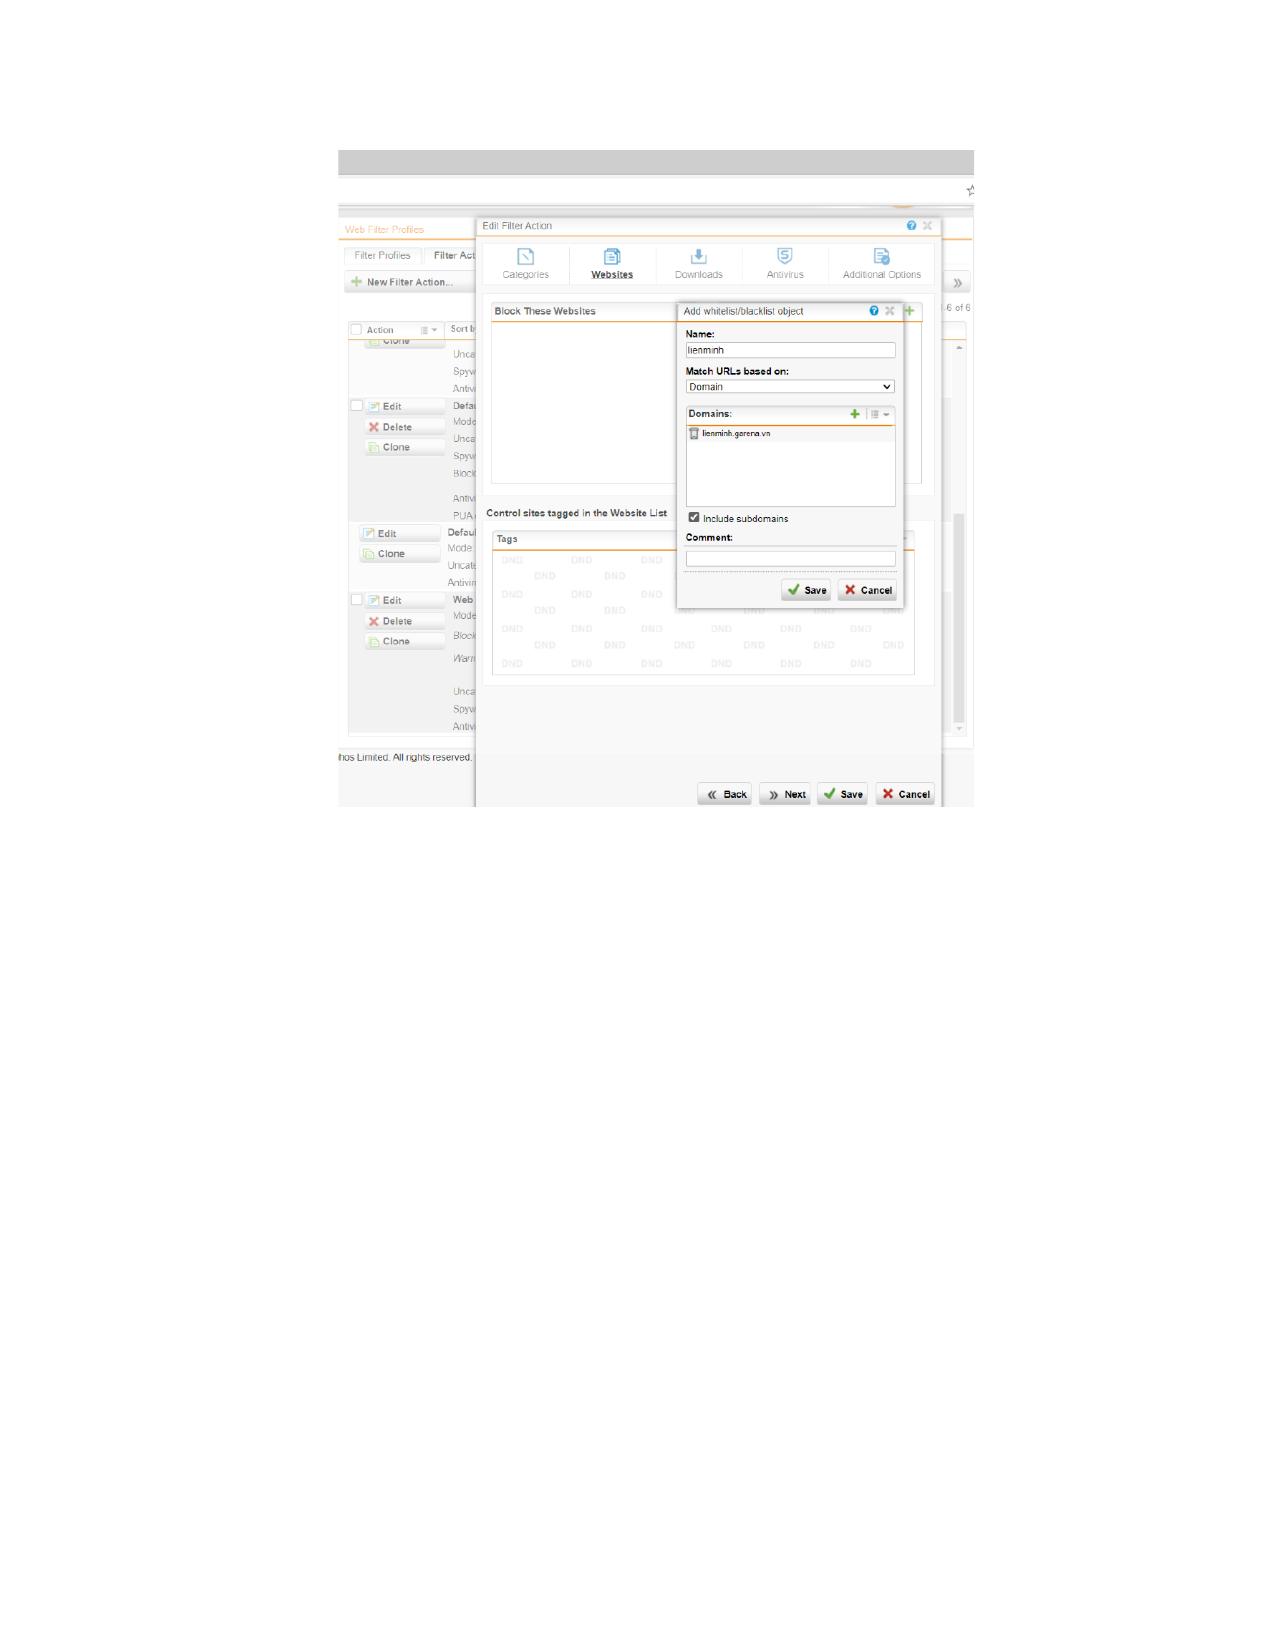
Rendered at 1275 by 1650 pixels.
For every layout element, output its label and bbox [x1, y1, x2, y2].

picture [338, 150, 975, 807]
